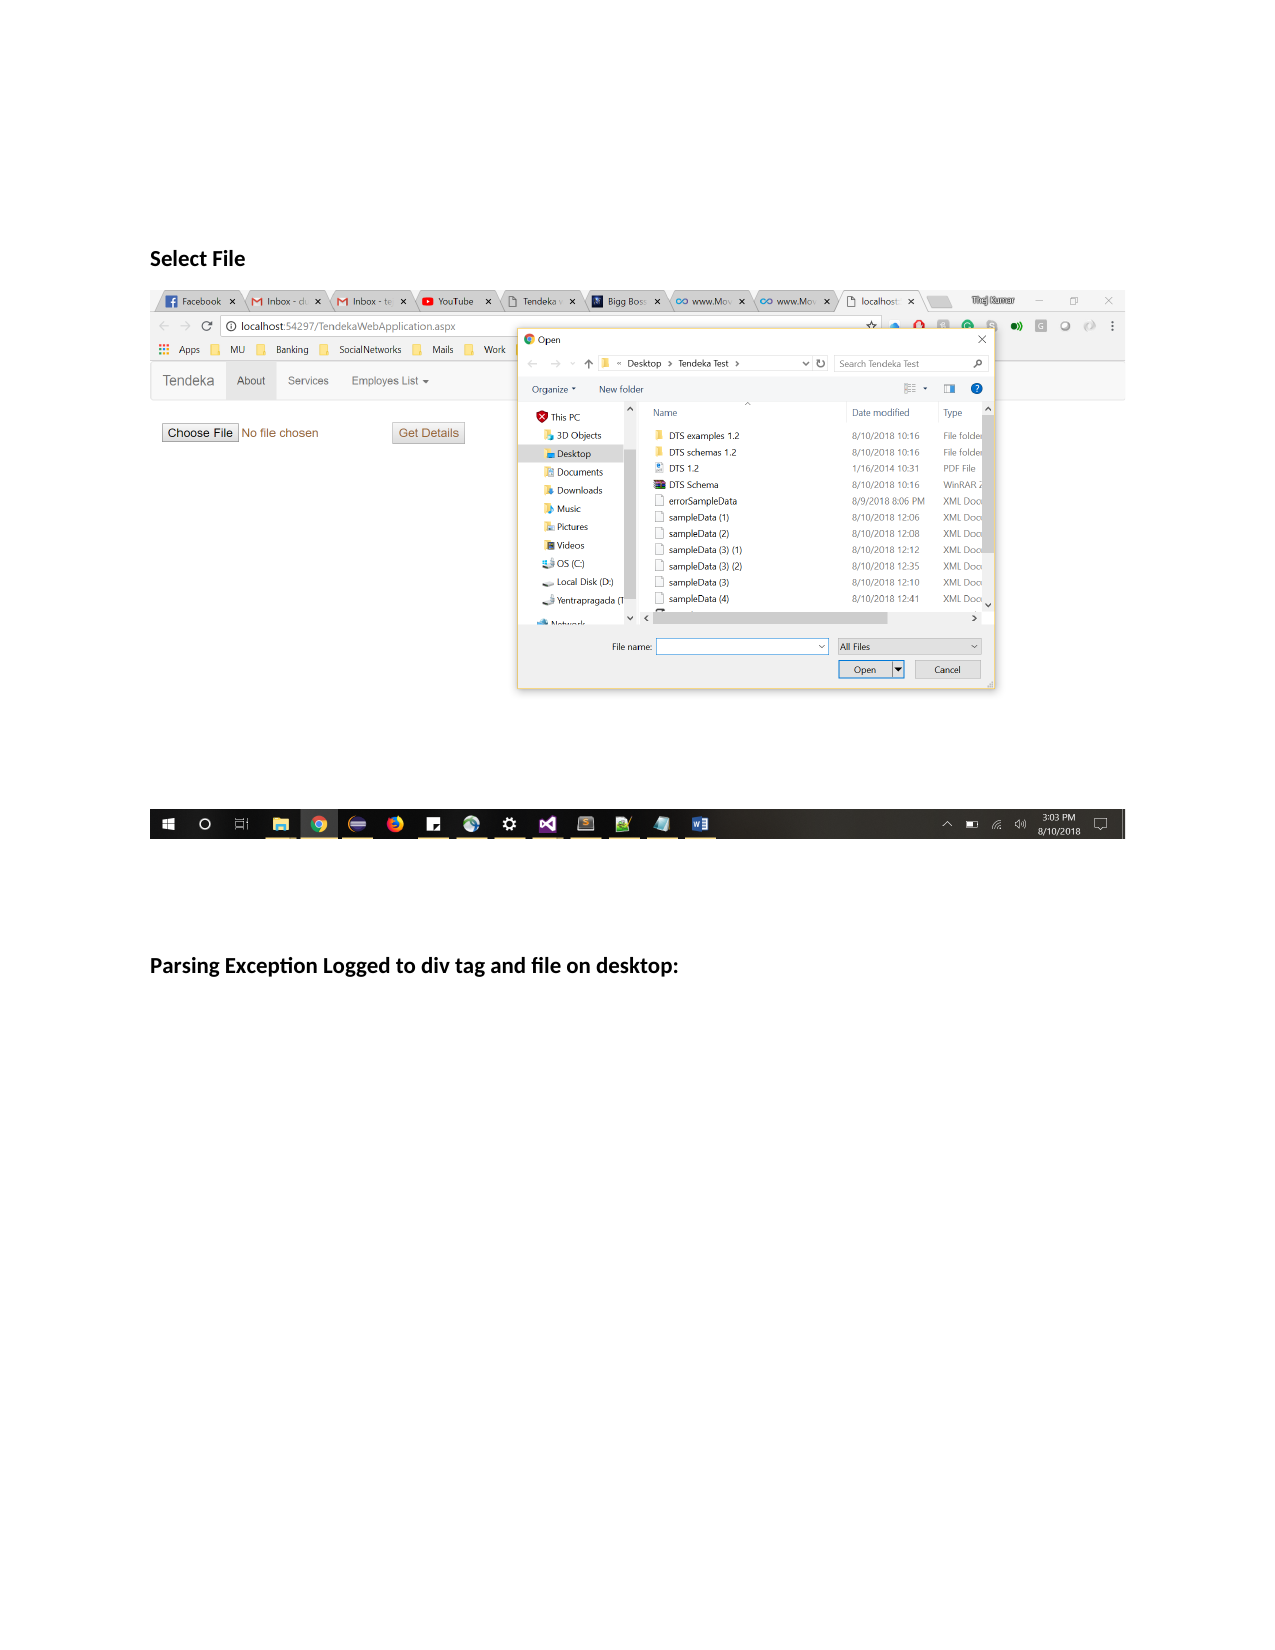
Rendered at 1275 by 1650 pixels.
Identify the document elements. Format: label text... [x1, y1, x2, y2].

text Parsing Exception Logged to div tag and file on desktop: [150, 952, 1125, 980]
text Select File [150, 244, 1125, 272]
picture [150, 290, 1125, 839]
